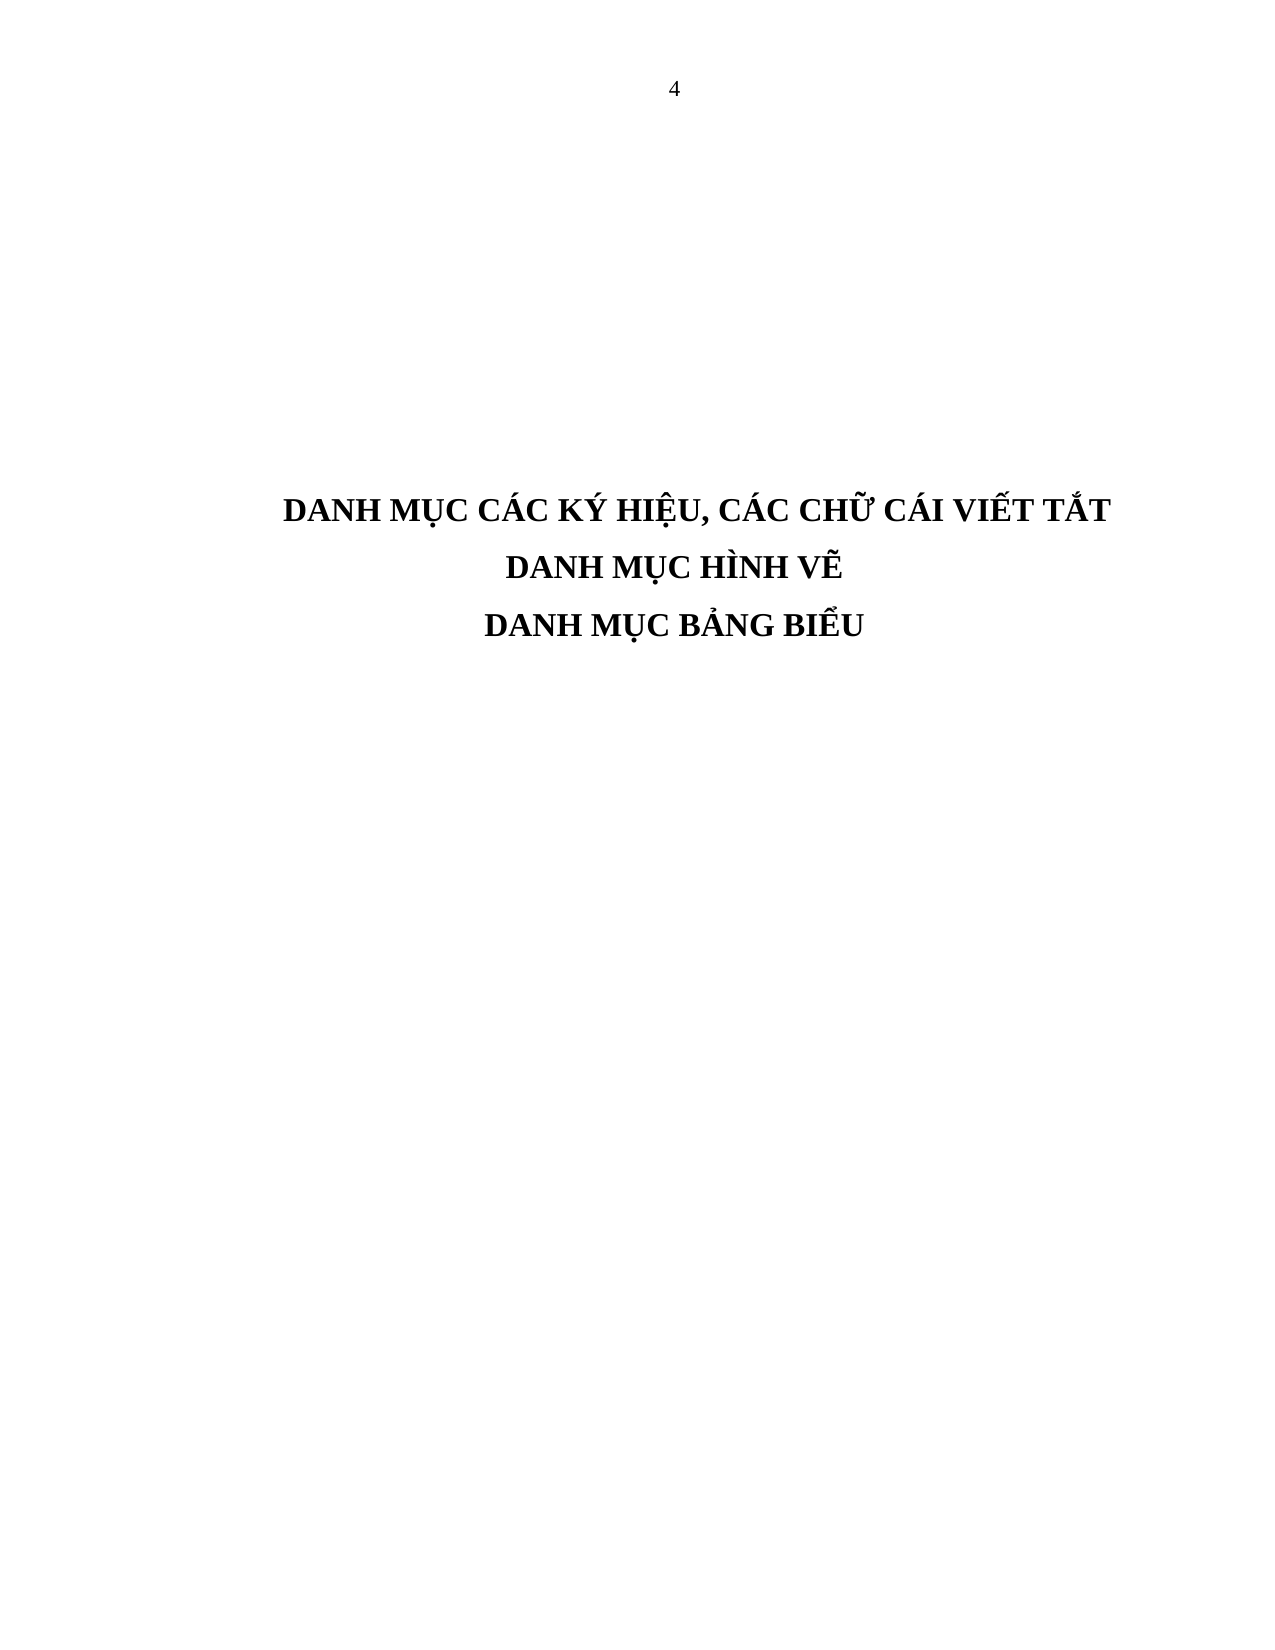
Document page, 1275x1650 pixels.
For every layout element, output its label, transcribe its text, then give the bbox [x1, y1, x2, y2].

text DANH MỤC BẢNG BIỂU [133, 605, 1216, 643]
text DANH MỤC HÌNH VẼ [133, 547, 1216, 586]
text DANH MỤC CÁC KÝ HIỆU, CÁC CHỮ CÁI VIẾT TẮT [208, 490, 1216, 528]
